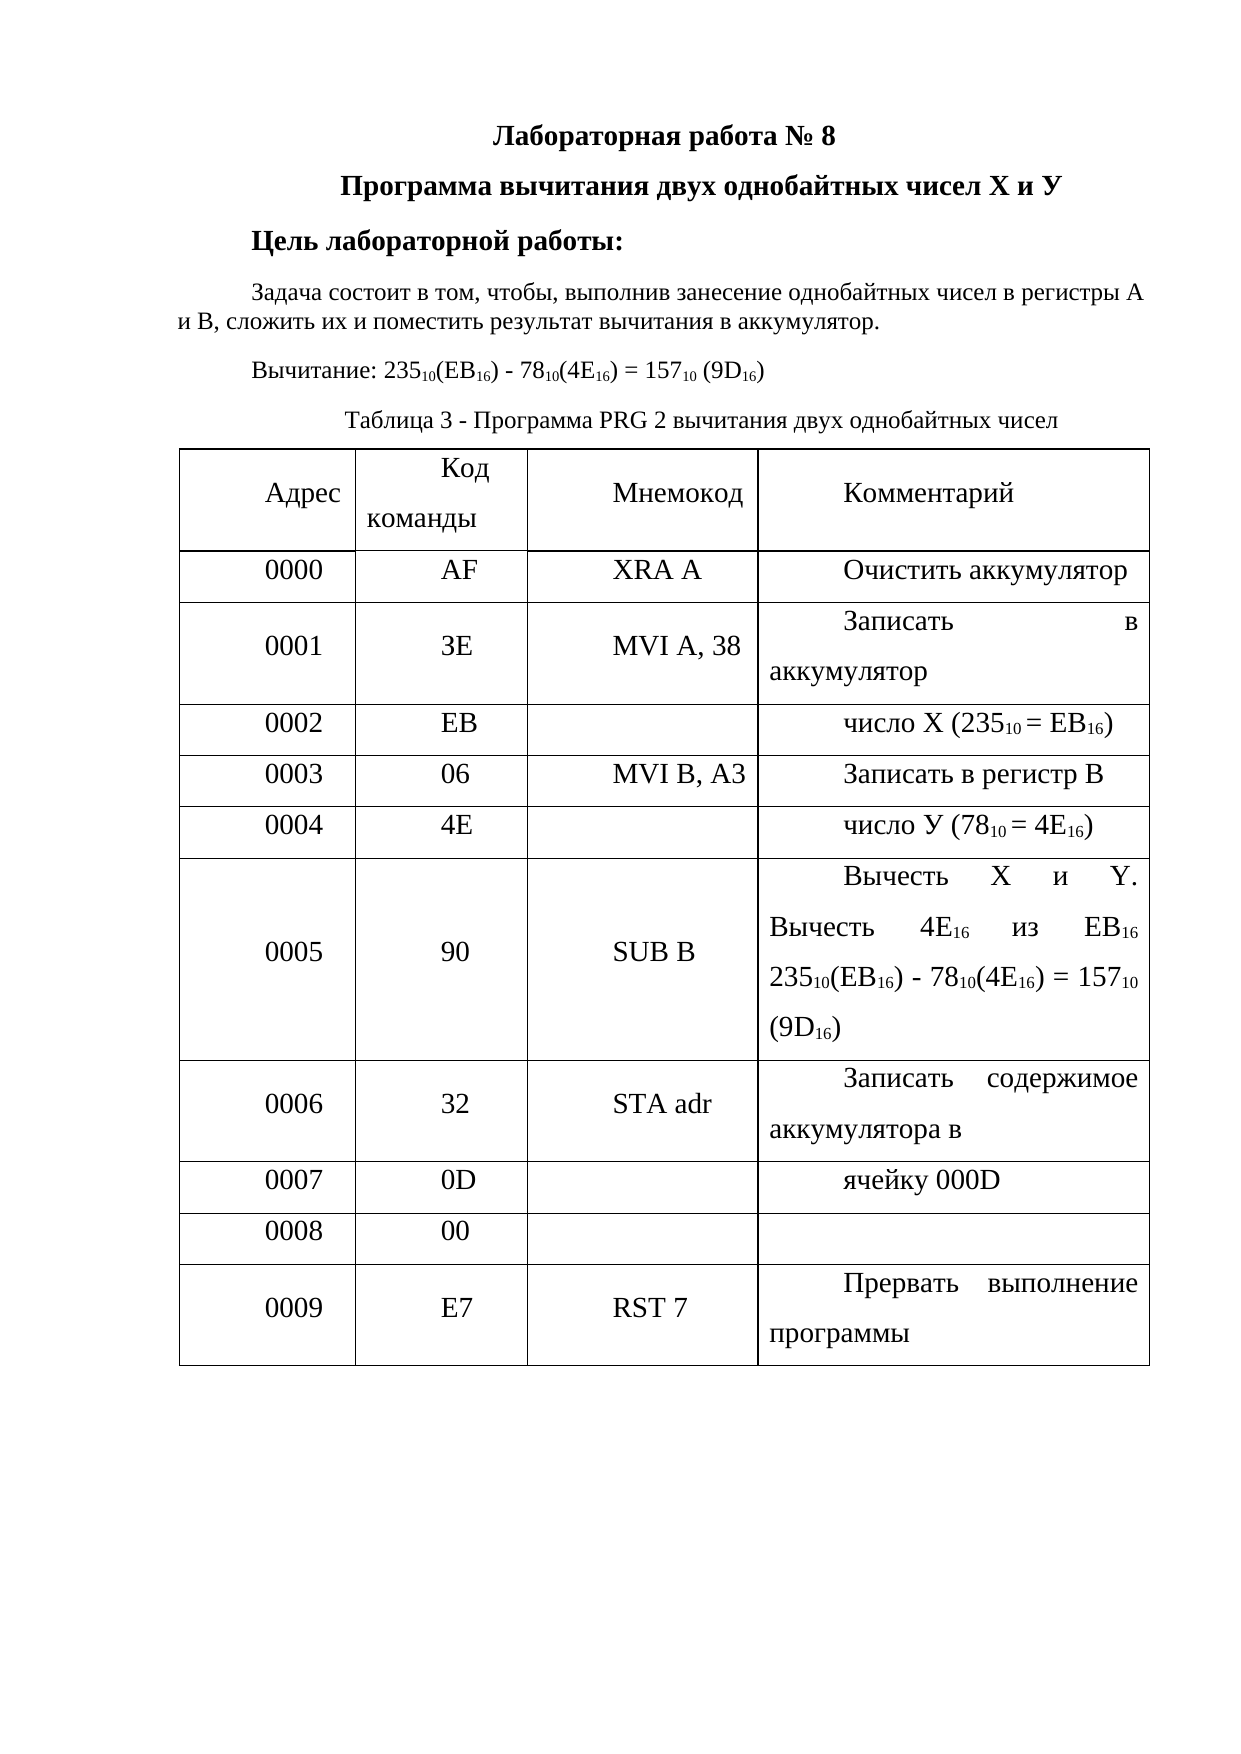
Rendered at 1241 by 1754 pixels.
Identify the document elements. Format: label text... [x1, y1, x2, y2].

table_cell 00 [356, 1214, 527, 1264]
table_cell 0004 [180, 807, 355, 857]
text Цель лабораторной работы: [177, 223, 1152, 256]
table_cell 0001 [180, 603, 355, 704]
table_cell 06 [356, 756, 527, 806]
table_header Адрес [180, 450, 355, 550]
table_cell 0006 [180, 1061, 355, 1161]
table_cell MVI A, 38 [528, 603, 757, 704]
table_cell 0003 [180, 756, 355, 806]
table_cell 90 [356, 859, 527, 1059]
table_cell 0002 [180, 705, 355, 755]
table_cell [528, 807, 757, 857]
text Программа вычитания двух однобайтных чисел X и У [177, 168, 1152, 202]
table_cell Записать содержимое аккумулятора в [759, 1061, 1149, 1161]
text Таблица 3 - Программа PRG 2 вычитания двух однобайтных чисел [177, 405, 1152, 434]
table_cell ХRА А [528, 552, 757, 602]
table_header Комментарий [759, 450, 1149, 550]
table_cell Очистить аккумулятор [759, 552, 1149, 602]
table_cell ЗЕ [356, 603, 527, 704]
table_cell SUB B [528, 859, 757, 1059]
table_cell 0007 [180, 1162, 355, 1212]
text Вычитание: 23510(EB16) - 7810(4E16) = 15710 (9D16) [177, 356, 1152, 384]
table_cell [759, 1214, 1149, 1264]
table_cell AF [356, 551, 527, 602]
subtitle Лабораторная работа № 8 [177, 118, 1152, 152]
table_cell RST 7 [528, 1265, 757, 1365]
table_cell Вычесть X и Y. Вычесть 4E16 из EB16 23510(EB16) - 7810(4E16) = 15710 (9D16) [759, 859, 1149, 1059]
table_cell Прервать выполнение программы [759, 1265, 1149, 1365]
table_cell число У (7810 = 4E16) [759, 807, 1149, 857]
table_cell EB [356, 705, 527, 755]
table_cell Записать в регистр В [759, 756, 1149, 806]
table_cell [528, 1162, 757, 1212]
text Задача состоит в том, чтобы, выполнив занесение однобайтных чисел в регистры А и В, сложить их и поместить результат вычитания в аккумулятор. [177, 277, 1152, 335]
table_cell 4E [356, 807, 527, 857]
table_cell Записать в аккумулятор [759, 603, 1149, 704]
table_cell 0D [356, 1162, 527, 1212]
table_cell STA adr [528, 1061, 757, 1161]
table_cell 0005 [180, 859, 355, 1059]
table_cell MVI B, A3 [528, 756, 757, 806]
table_cell [528, 705, 757, 755]
table_cell число X (23510 = EB16) [759, 705, 1149, 755]
table_cell 0008 [180, 1214, 355, 1264]
table_header Код команды [356, 450, 527, 550]
table_cell E7 [356, 1265, 527, 1365]
table_cell 0000 [180, 552, 355, 602]
table_cell ячейку 000D [759, 1162, 1149, 1212]
table_cell [528, 1214, 757, 1264]
table_cell 0009 [180, 1265, 355, 1365]
table_cell 32 [356, 1061, 527, 1161]
table_header Мнемокод [528, 450, 757, 550]
